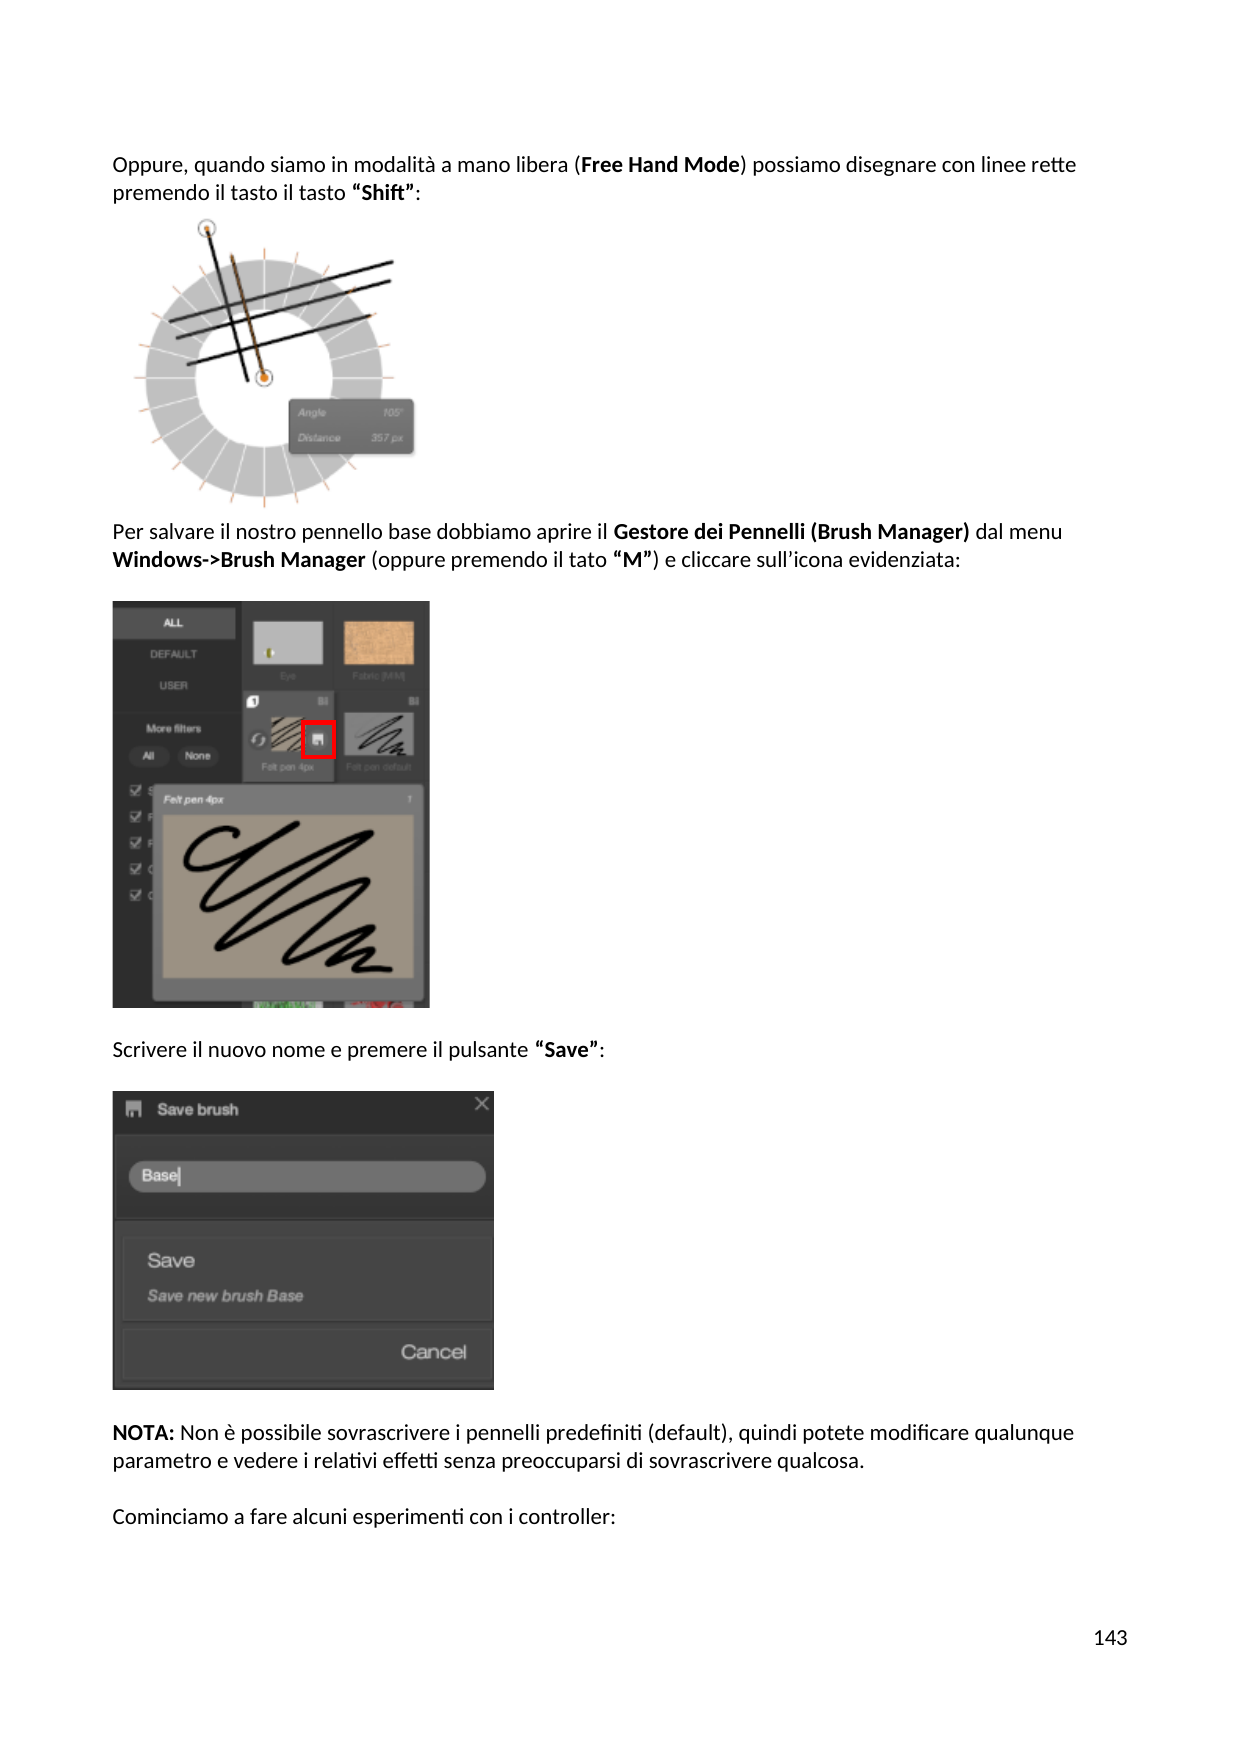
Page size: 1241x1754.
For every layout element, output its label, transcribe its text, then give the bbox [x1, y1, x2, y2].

text Oppure, quando siamo in modalità a mano libera (Free Hand Mode) possiamo disegnare con linee rette premendo il tasto il tasto “Shift”: [112, 150, 1128, 206]
text Scrivere il nuovo nome e premere il pulsante “Save”: [112, 1035, 1128, 1063]
text NOTA: Non è possibile sovrascrivere i pennelli predefiniti (default), quindi potete modificare qualunque parametro e vedere i relativi effetti senza preoccuparsi di sovrascrivere qualcosa. [112, 1418, 1128, 1474]
picture [112, 1091, 494, 1390]
picture [112, 206, 433, 517]
text Cominciamo a fare alcuni esperimenti con i controller: [112, 1502, 1128, 1530]
text Per salvare il nostro pennello base dobbiamo aprire il Gestore dei Pennelli (Brush Manager) dal menu Windows->Brush Manager (oppure premendo il tato “M”) e cliccare sull’icona evidenziata: [112, 517, 1128, 573]
picture [112, 601, 430, 1008]
